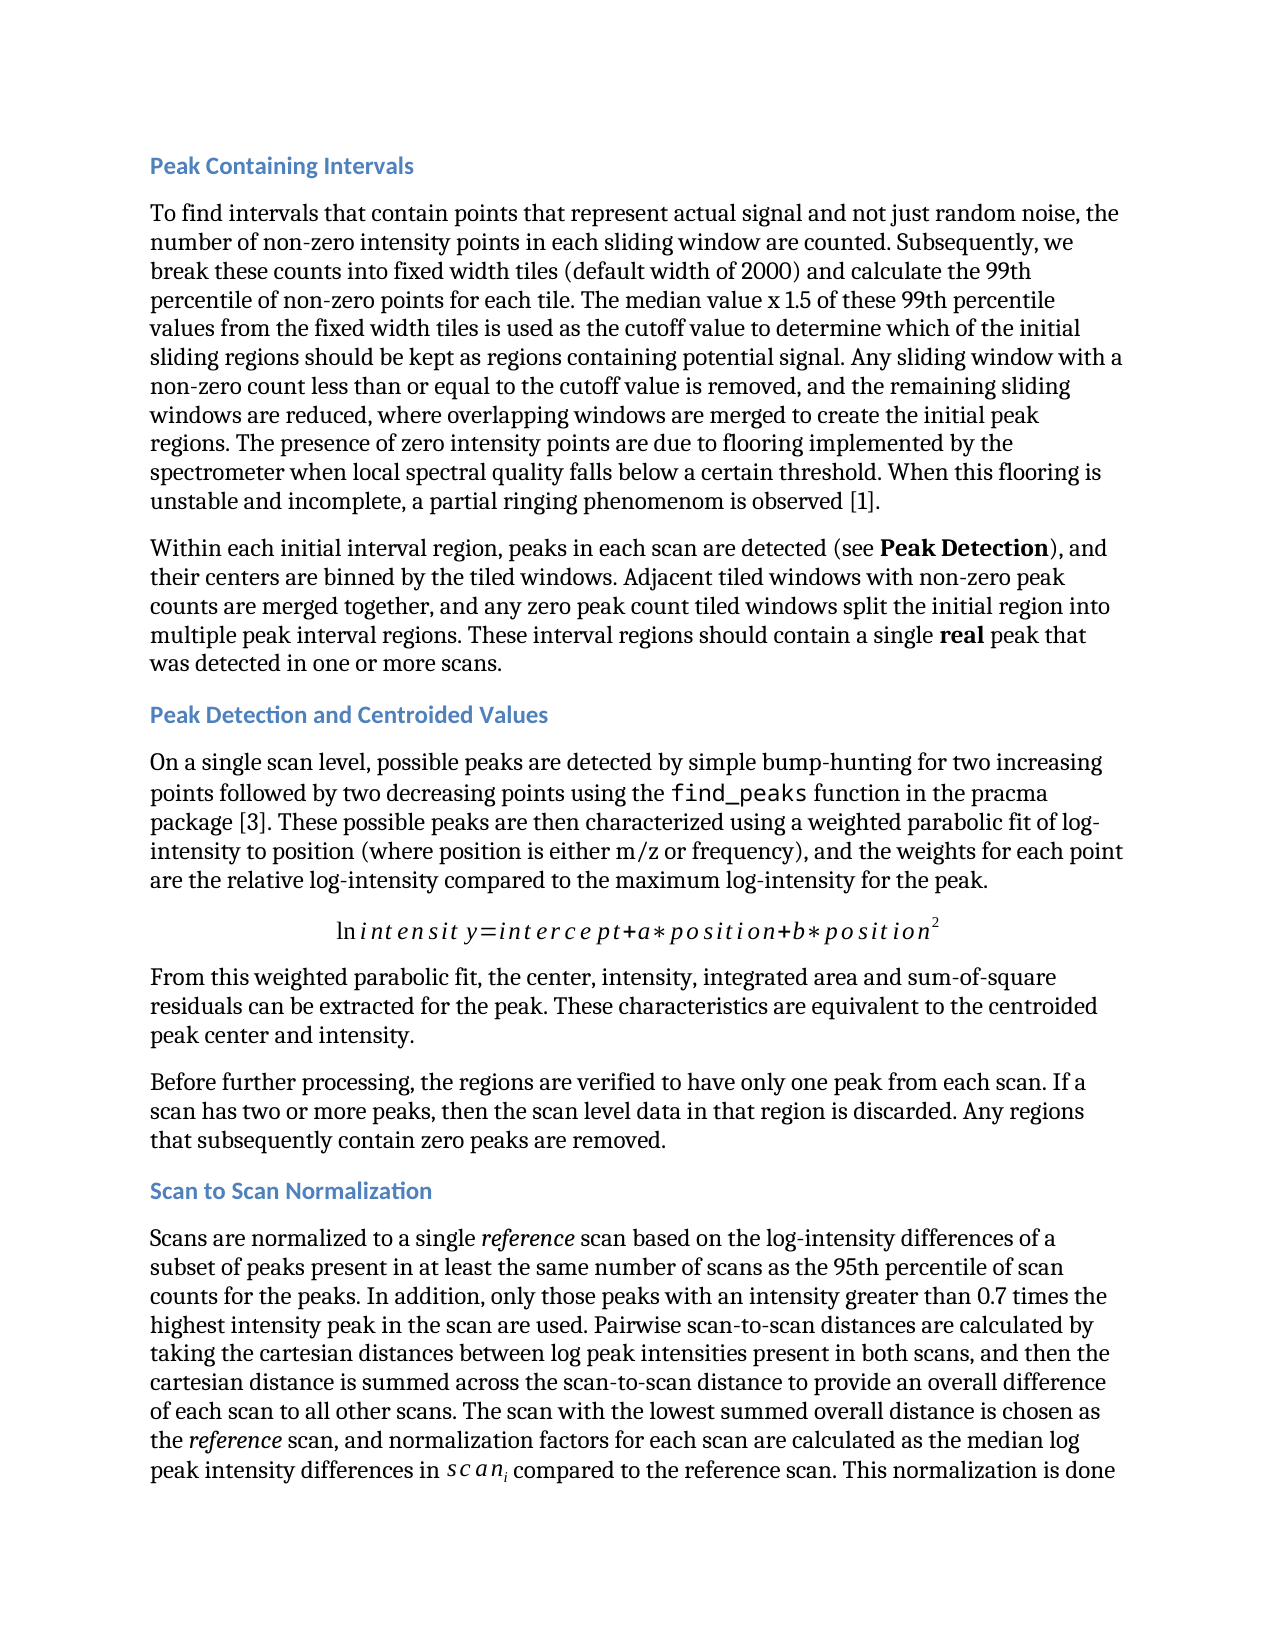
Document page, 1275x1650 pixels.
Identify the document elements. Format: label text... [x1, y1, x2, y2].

text Before further processing, the regions are verified to have only one peak from each scan. If a scan has two or more peaks, then the scan level data in that region is discarded. Any regions that subsequently contain zero peaks are removed. [150, 1068, 1125, 1154]
subtitle Scan to Scan Normalization [150, 1175, 1125, 1206]
text From this weighted parabolic fit, the center, intensity, integrated area and sum-of-square residuals can be extracted for the peak. These characteristics are equivalent to the centroided peak center and intensity. [150, 963, 1125, 1049]
subtitle Peak Containing Intervals [150, 150, 1125, 181]
text To find intervals that contain points that represent actual signal and not just random noise, the number of non-zero intensity points in each sliding window are counted. Subsequently, we break these counts into fixed width tiles (default width of 2000) and calculate the 99th percentile of non-zero points for each tile. The median value x 1.5 of these 99th percentile values from the fixed width tiles is used as the cutoff value to determine which of the initial sliding regions should be kept as regions containing potential signal. Any sliding window with a non-zero count less than or equal to the cutoff value is removed, and the remaining sliding windows are reduced, where overlapping windows are merged to create the initial peak regions. The presence of zero intensity points are due to flooring implemented by the spectrometer when local spectral quality falls below a certain threshold. When this flooring is unstable and incomplete, a partial ringing phenomenom is observed [1]. [150, 199, 1125, 516]
text On a single scan level, possible peaks are detected by simple bump-hunting for two increasing points followed by two decreasing points using the find_peaks function in the pracma package [3]. These possible peaks are then characterized using a weighted parabolic fit of log-intensity to position (where position is either m/z or frequency), and the weights for each point are the relative log-intensity compared to the maximum log-intensity for the peak. [150, 748, 1125, 894]
subtitle Peak Detection and Centroided Values [150, 699, 1125, 729]
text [150, 1224, 1125, 1486]
text Within each initial interval region, peaks in each scan are detected (see Peak Detection), and their centers are binned by the tiled windows. Adjacent tiled windows with non-zero peak counts are merged together, and any zero peak count tiled windows split the initial region into multiple peak interval regions. These interval regions should contain a single real peak that was detected in one or more scans. [150, 534, 1125, 678]
